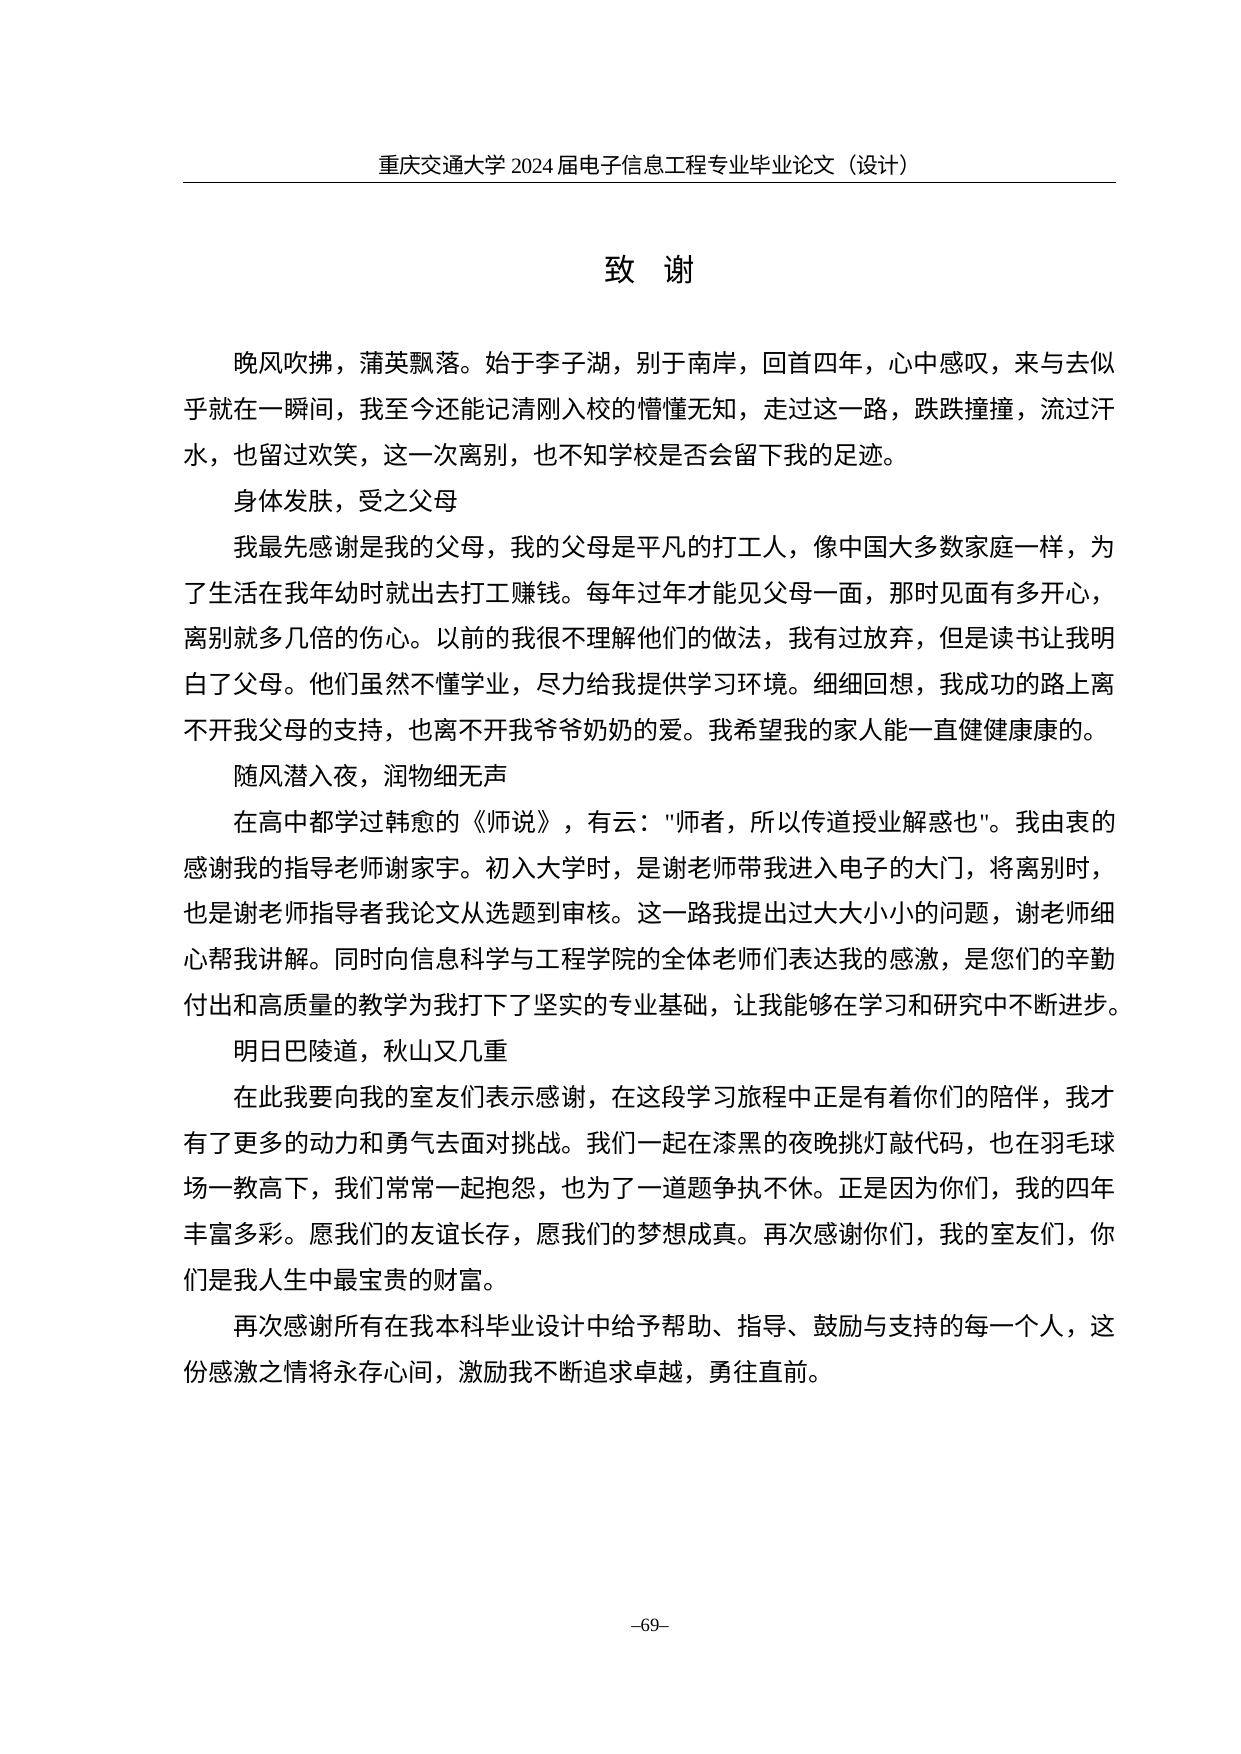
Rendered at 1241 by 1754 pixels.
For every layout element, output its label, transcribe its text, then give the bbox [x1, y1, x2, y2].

text 明日巴陵道，秋山又几重 [183, 1024, 1116, 1069]
subtitle 致 谢 [183, 246, 1116, 291]
text 我最先感谢是我的父母，我的父母是平凡的打工人，像中国大多数家庭一样，为了生活在我年幼时就出去打工赚钱。每年过年才能见父母一面，那时见面有多开心，离别就多几倍的伤心。以前的我很不理解他们的做法，我有过放弃，但是读书让我明白了父母。他们虽然不懂学业，尽力给我提供学习环境。细细回想，我成功的路上离不开我父母的支持，也离不开我爷爷奶奶的爱。我希望我的家人能一直健健康康的。 [183, 519, 1116, 749]
text 再次感谢所有在我本科毕业设计中给予帮助、指导、鼓励与支持的每一个人，这份感激之情将永存心间，激励我不断追求卓越，勇往直前。 [183, 1299, 1116, 1390]
text 晚风吹拂，蒲英飘落。始于李子湖，别于南岸，回首四年，心中感叹，来与去似乎就在一瞬间，我至今还能记清刚入校的懵懂无知，走过这一路，跌跌撞撞，流过汗水，也留过欢笑，这一次离别，也不知学校是否会留下我的足迹。 [183, 336, 1116, 474]
text 在高中都学过韩愈的《师说》，有云："师者，所以传道授业解惑也"。我由衷的感谢我的指导老师谢家宇。初入大学时，是谢老师带我进入电子的大门，将离别时，也是谢老师指导者我论文从选题到审核。这一路我提出过大大小小的问题，谢老师细心帮我讲解。同时向信息科学与工程学院的全体老师们表达我的感激，是您们的辛勤付出和高质量的教学为我打下了坚实的专业基础，让我能够在学习和研究中不断进步。 [183, 794, 1116, 1024]
text 身体发肤，受之父母 [183, 474, 1116, 519]
text 随风潜入夜，润物细无声 [183, 749, 1116, 794]
text 在此我要向我的室友们表示感谢，在这段学习旅程中正是有着你们的陪伴，我才有了更多的动力和勇气去面对挑战。我们一起在漆黑的夜晚挑灯敲代码，也在羽毛球场一教高下，我们常常一起抱怨，也为了一道题争执不休。正是因为你们，我的四年丰富多彩。愿我们的友谊长存，愿我们的梦想成真。再次感谢你们，我的室友们，你们是我人生中最宝贵的财富。 [183, 1069, 1116, 1299]
